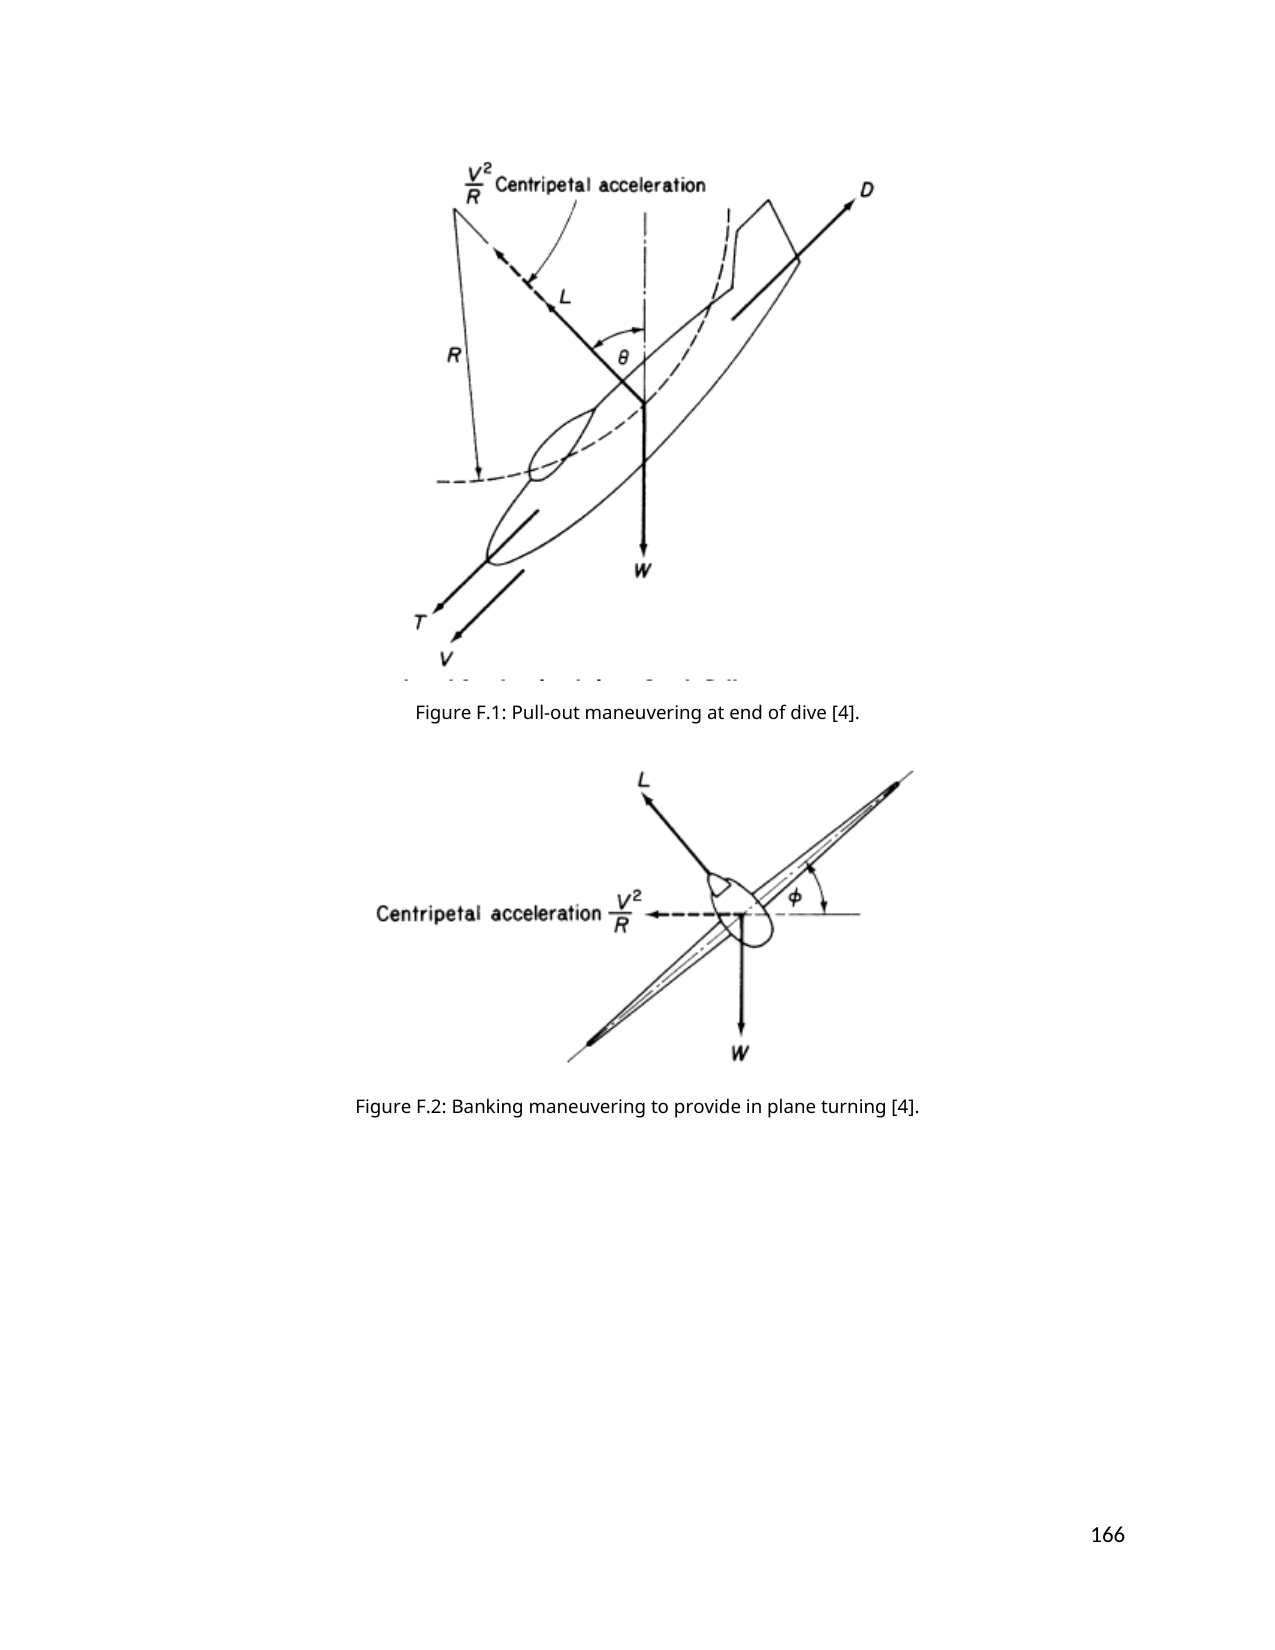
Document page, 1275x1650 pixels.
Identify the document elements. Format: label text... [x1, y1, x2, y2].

picture [393, 150, 882, 681]
text Figure F.1: Pull-out maneuvering at end of dive [4]. [150, 699, 1125, 725]
picture [346, 743, 929, 1075]
text Figure F.2: Banking maneuvering to provide in plane turning [4]. [150, 1094, 1125, 1119]
